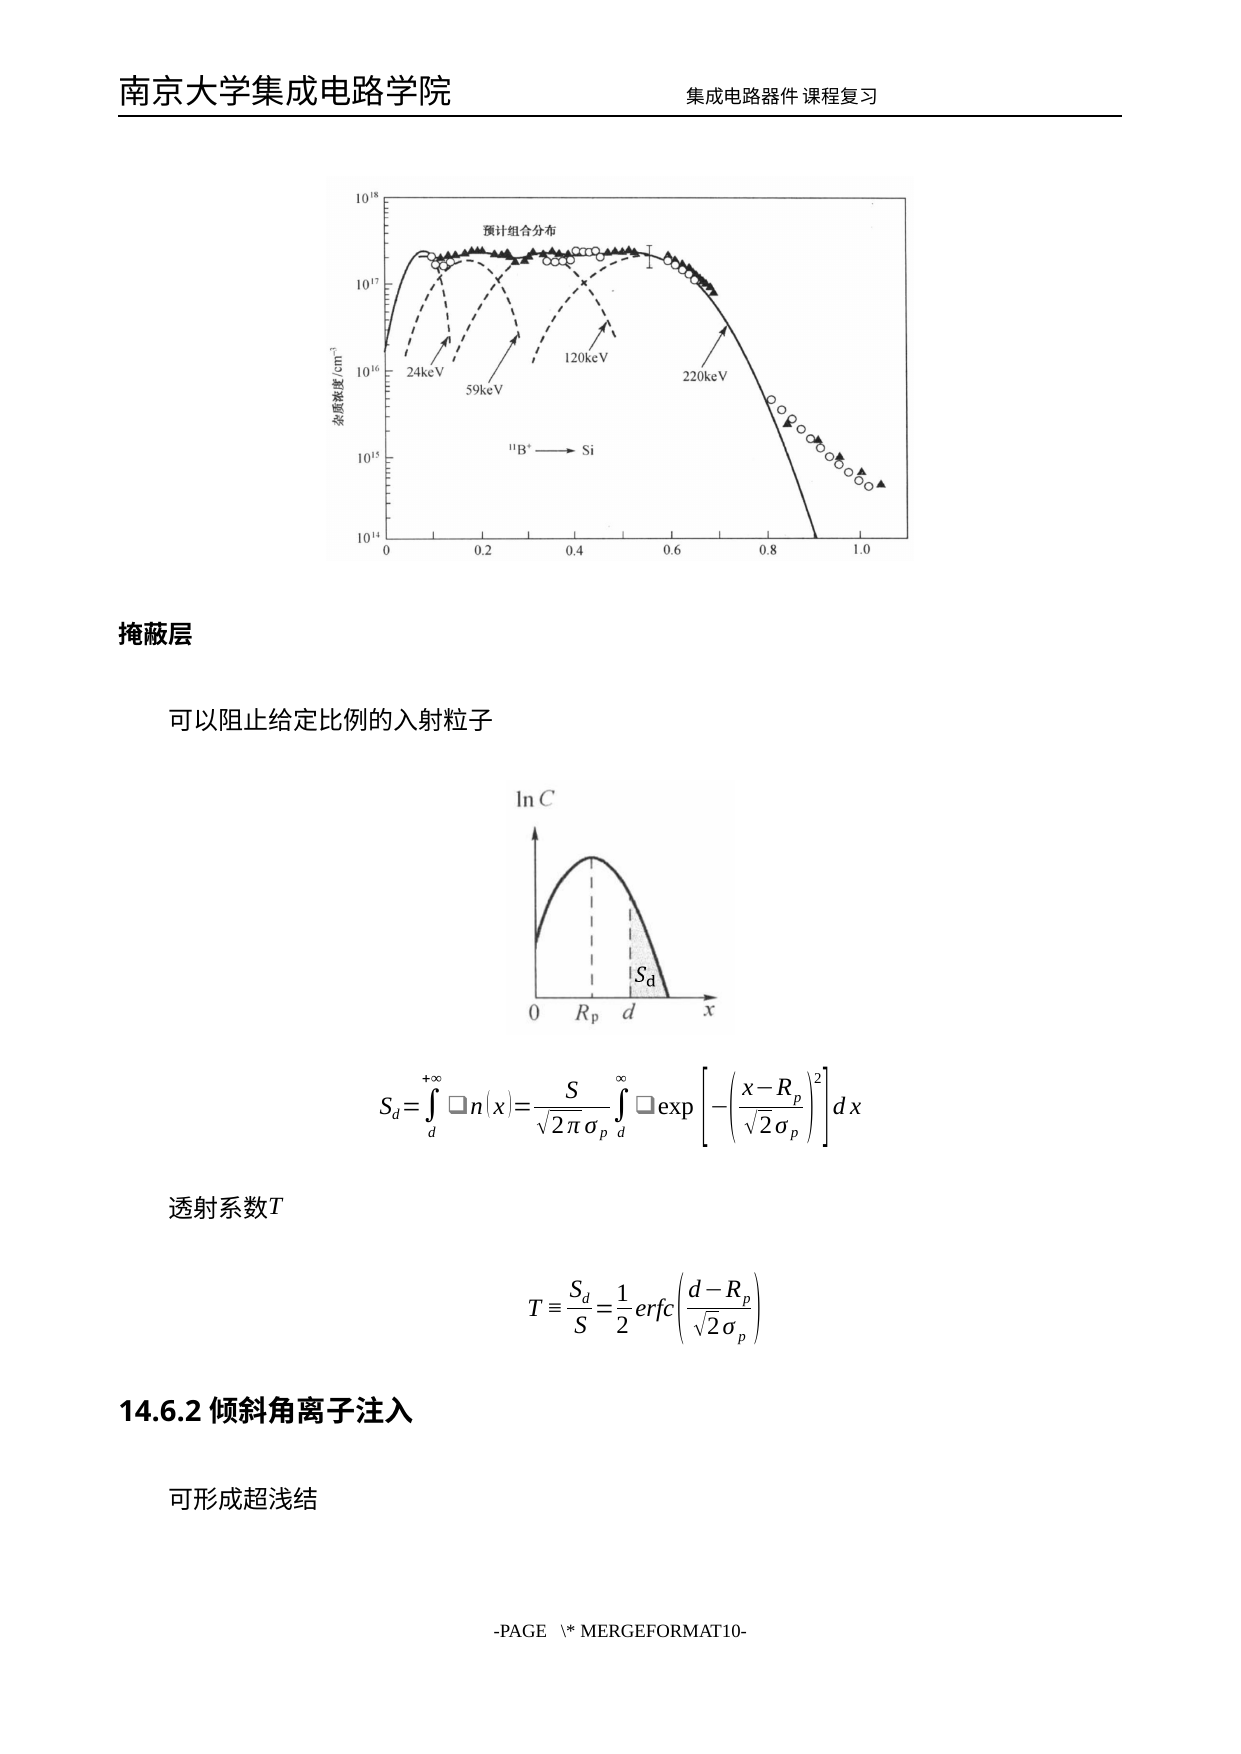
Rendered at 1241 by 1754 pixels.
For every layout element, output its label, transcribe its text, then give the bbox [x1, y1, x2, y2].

text 可以阻止给定比例的入射粒子 [118, 684, 1122, 752]
subtitle 掩蔽层 [118, 598, 1122, 666]
picture [504, 770, 737, 1035]
picture [326, 176, 915, 561]
subtitle 14.6.2 倾斜角离子注入 [118, 1375, 1122, 1443]
text 可形成超浅结 [118, 1464, 1122, 1532]
text 透射系数 [118, 1173, 1122, 1241]
